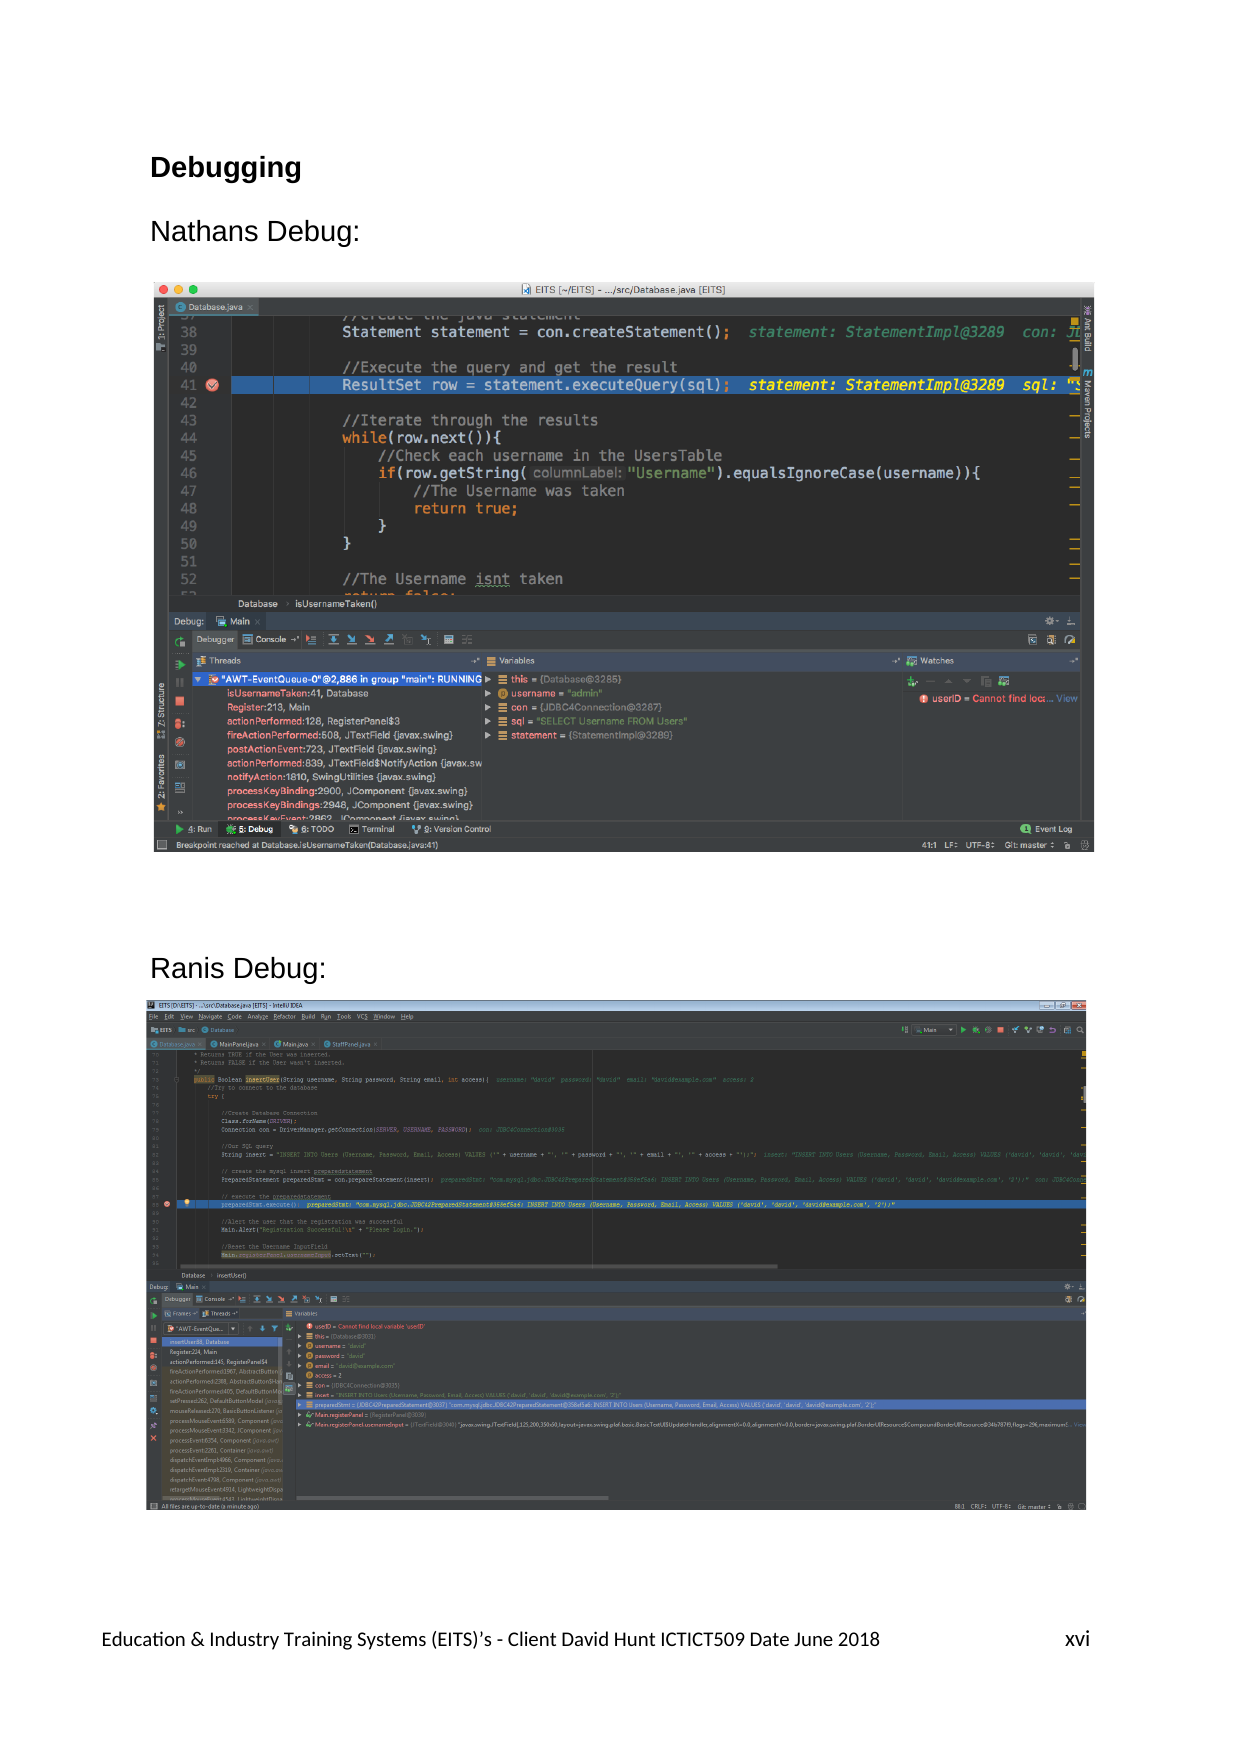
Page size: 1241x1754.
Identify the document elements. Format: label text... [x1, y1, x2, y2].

text Ranis Debug: [150, 951, 1090, 984]
text Debugging [150, 150, 1090, 183]
picture [146, 1000, 1087, 1510]
picture [153, 282, 1095, 852]
text Nathans Debug: [150, 213, 1090, 247]
